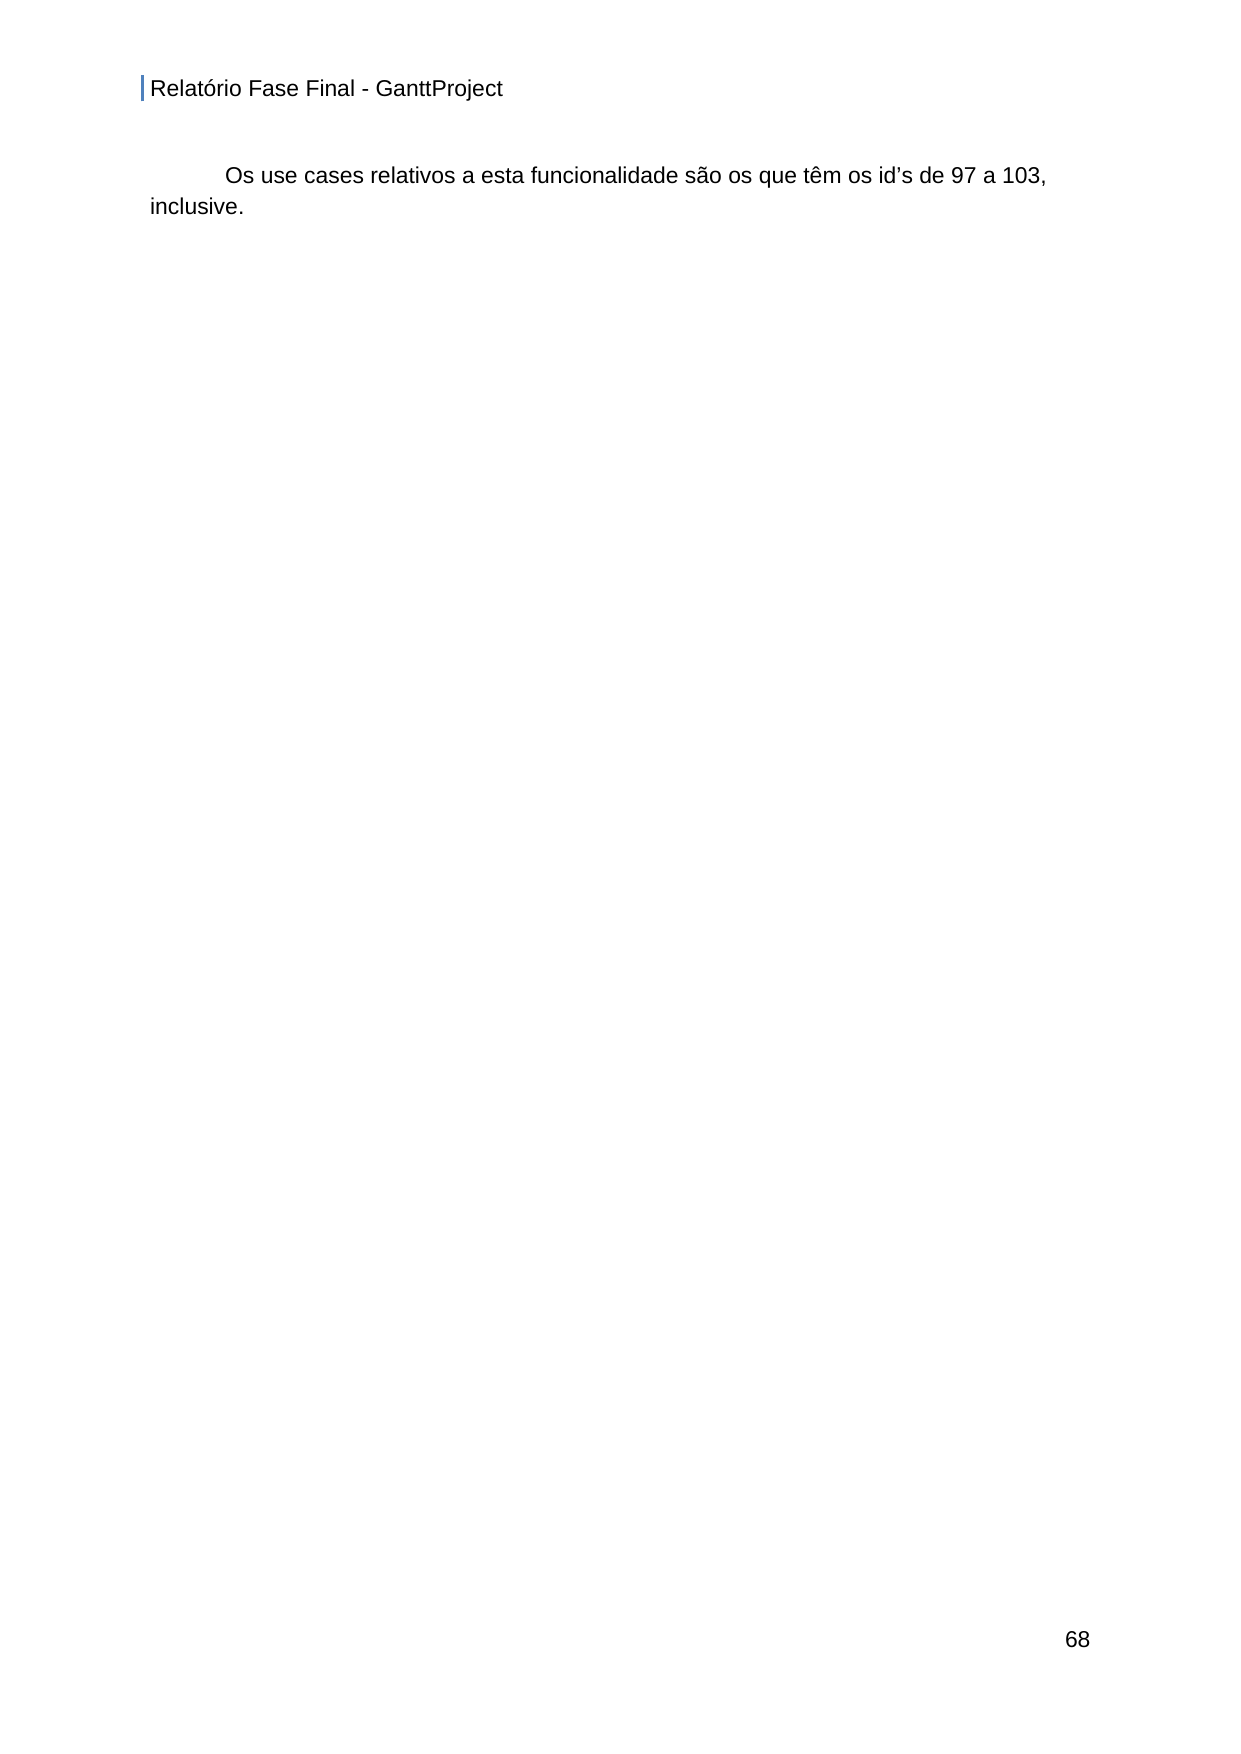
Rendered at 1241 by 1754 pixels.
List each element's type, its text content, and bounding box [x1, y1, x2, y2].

text Os use cases relativos a esta funcionalidade são os que têm os id’s de 97 a 103, inclusive. [150, 162, 1090, 219]
